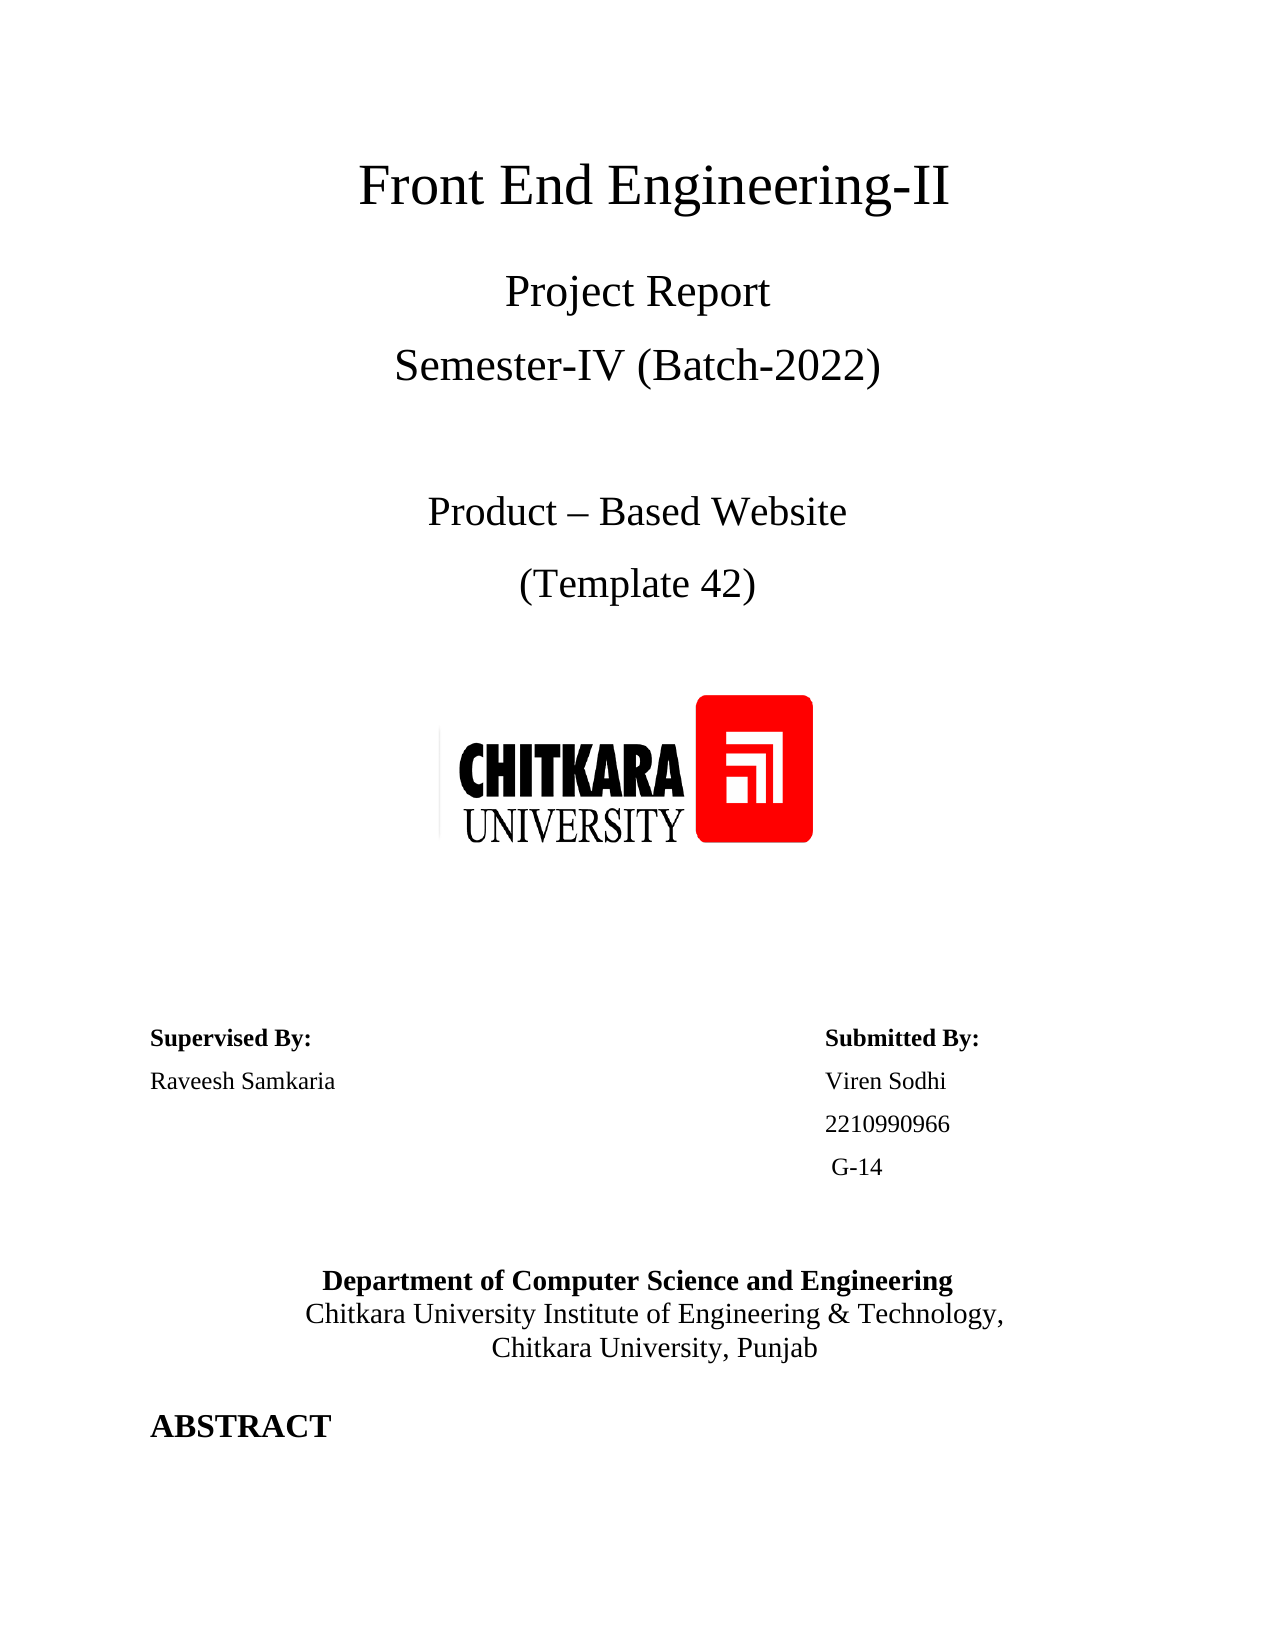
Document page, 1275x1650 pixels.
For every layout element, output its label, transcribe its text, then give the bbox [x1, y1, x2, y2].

text 2210990966 [150, 1109, 1125, 1138]
text Product – Based Website [150, 487, 1125, 534]
text G-14 [150, 1152, 1125, 1181]
text Project Report [150, 264, 1125, 317]
text Supervised By: Submitted By: [150, 1023, 1125, 1052]
picture [438, 649, 837, 895]
subtitle Chitkara University Institute of Engineering & Technology, [150, 1296, 1159, 1330]
text Department of Computer Science and Engineering [150, 1263, 1125, 1296]
text ABSTRACT [150, 1406, 1125, 1445]
text Semester-IV (Batch-2022) [150, 337, 1125, 390]
text Raveesh Samkaria Viren Sodhi [150, 1066, 1125, 1095]
subtitle Front End Engineering-II [150, 150, 1159, 217]
text (Template 42) [150, 558, 1125, 606]
subtitle Chitkara University, Punjab [150, 1330, 1159, 1363]
